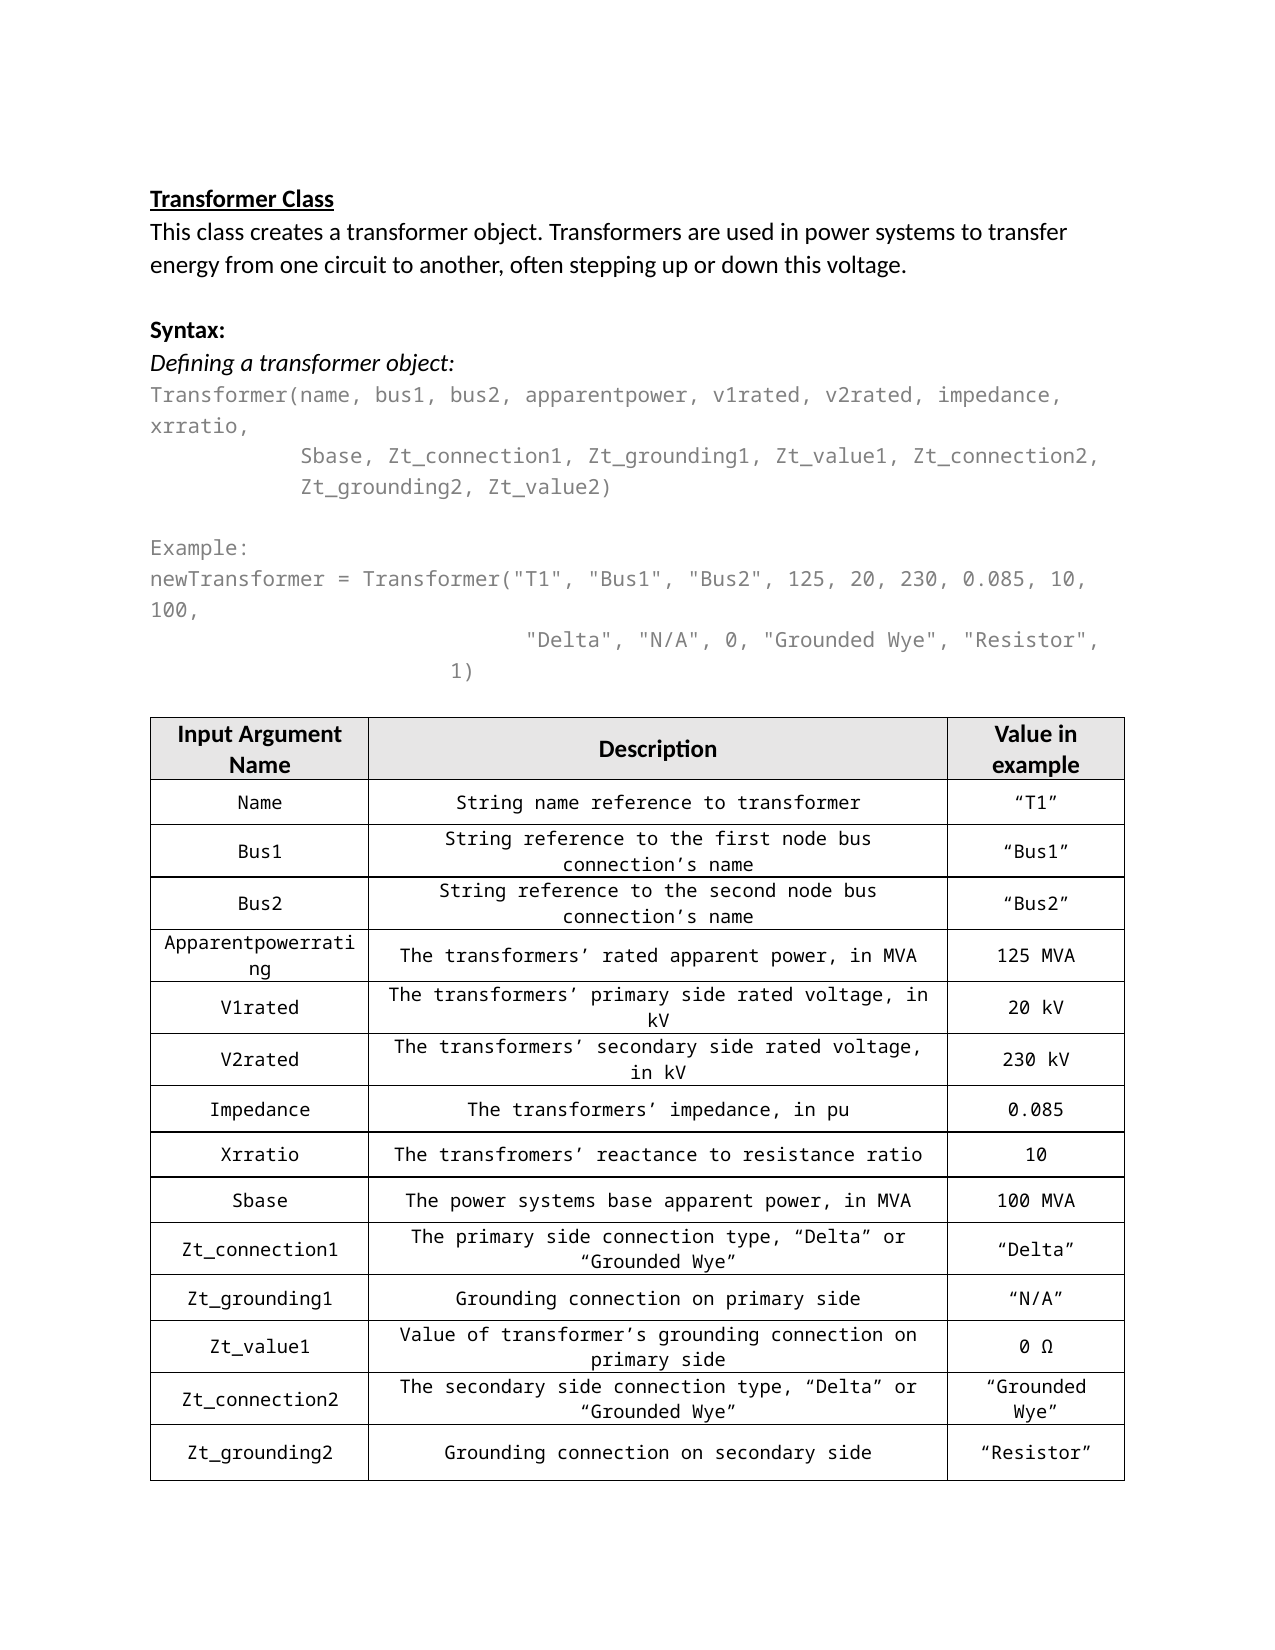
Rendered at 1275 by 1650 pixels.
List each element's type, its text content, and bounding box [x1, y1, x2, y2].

table_cell Grounding connection on primary side [369, 1275, 947, 1320]
table_cell “Grounded Wye” [948, 1373, 1124, 1424]
table_cell 230 kV [948, 1034, 1124, 1085]
text Syntax: [150, 314, 1125, 345]
table_cell “Bus2” [948, 878, 1124, 928]
table_header Value in example [948, 718, 1124, 779]
table_cell Impedance [151, 1086, 368, 1131]
text newTransformer = Transformer("T1", "Bus1", "Bus2", 125, 20, 230, 0.085, 10, 100, [150, 564, 1125, 623]
table_cell Xrratio [151, 1133, 368, 1176]
table_cell String name reference to transformer [369, 780, 947, 824]
table_header Description [369, 718, 947, 779]
table_cell Zt_grounding1 [151, 1275, 368, 1320]
table_cell Zt_connection2 [151, 1373, 368, 1424]
table_cell The transformers’ primary side rated voltage, in kV [369, 982, 947, 1033]
table_cell String reference to the second node bus connection’s name [369, 878, 947, 928]
table_cell 125 MVA [948, 930, 1124, 981]
text Transformer(name, bus1, bus2, apparentpower, v1rated, v2rated, impedance, xrratio, [150, 380, 1125, 439]
text Example: [150, 533, 1125, 562]
table_cell “T1” [948, 780, 1124, 824]
table_cell The transformers’ secondary side rated voltage, in kV [369, 1034, 947, 1085]
table_cell Sbase [151, 1178, 368, 1222]
table_cell Bus1 [151, 825, 368, 876]
table_cell V2rated [151, 1034, 368, 1085]
table_cell Name [151, 780, 368, 824]
table_cell The transfromers’ reactance to resistance ratio [369, 1133, 947, 1176]
table_cell The primary side connection type, “Delta” or “Grounded Wye” [369, 1223, 947, 1274]
table_header Input Argument Name [151, 718, 368, 779]
table_cell The power systems base apparent power, in MVA [369, 1178, 947, 1222]
table_cell V1rated [151, 982, 368, 1033]
text Sbase, Zt_connection1, Zt_grounding1, Zt_value1, Zt_connection2, Zt_grounding2, Zt_value2) [300, 442, 1125, 501]
table_cell String reference to the first node bus connection’s name [369, 825, 947, 876]
table_cell “Resistor” [948, 1425, 1124, 1479]
table_cell Apparentpowerrating [151, 930, 368, 981]
table_cell 0 Ω [948, 1321, 1124, 1372]
table_cell Zt_value1 [151, 1321, 368, 1372]
table_cell 100 MVA [948, 1178, 1124, 1222]
table_cell The secondary side connection type, “Delta” or “Grounded Wye” [369, 1373, 947, 1424]
table_cell Bus2 [151, 878, 368, 928]
table_cell “Delta” [948, 1223, 1124, 1274]
text "Delta", "N/A", 0, "Grounded Wye", "Resistor", 1) [450, 625, 1125, 684]
table_cell The transformers’ impedance, in pu [369, 1086, 947, 1131]
table_cell Grounding connection on secondary side [369, 1425, 947, 1479]
table_cell “Bus1” [948, 825, 1124, 876]
table_cell The transformers’ rated apparent power, in MVA [369, 930, 947, 981]
table_cell Zt_connection1 [151, 1223, 368, 1274]
table_cell Value of transformer’s grounding connection on primary side [369, 1321, 947, 1372]
text Transformer Class [150, 183, 1125, 213]
table_cell Zt_grounding2 [151, 1425, 368, 1479]
table_cell 20 kV [948, 982, 1124, 1033]
text This class creates a transformer object. Transformers are used in power systems to transfer energy from one circuit to another, often stepping up or down this voltage. [150, 216, 1125, 279]
table_cell “N/A” [948, 1275, 1124, 1320]
text Defining a transformer object: [150, 347, 1125, 378]
table_cell 10 [948, 1133, 1124, 1176]
table_cell 0.085 [948, 1086, 1124, 1131]
